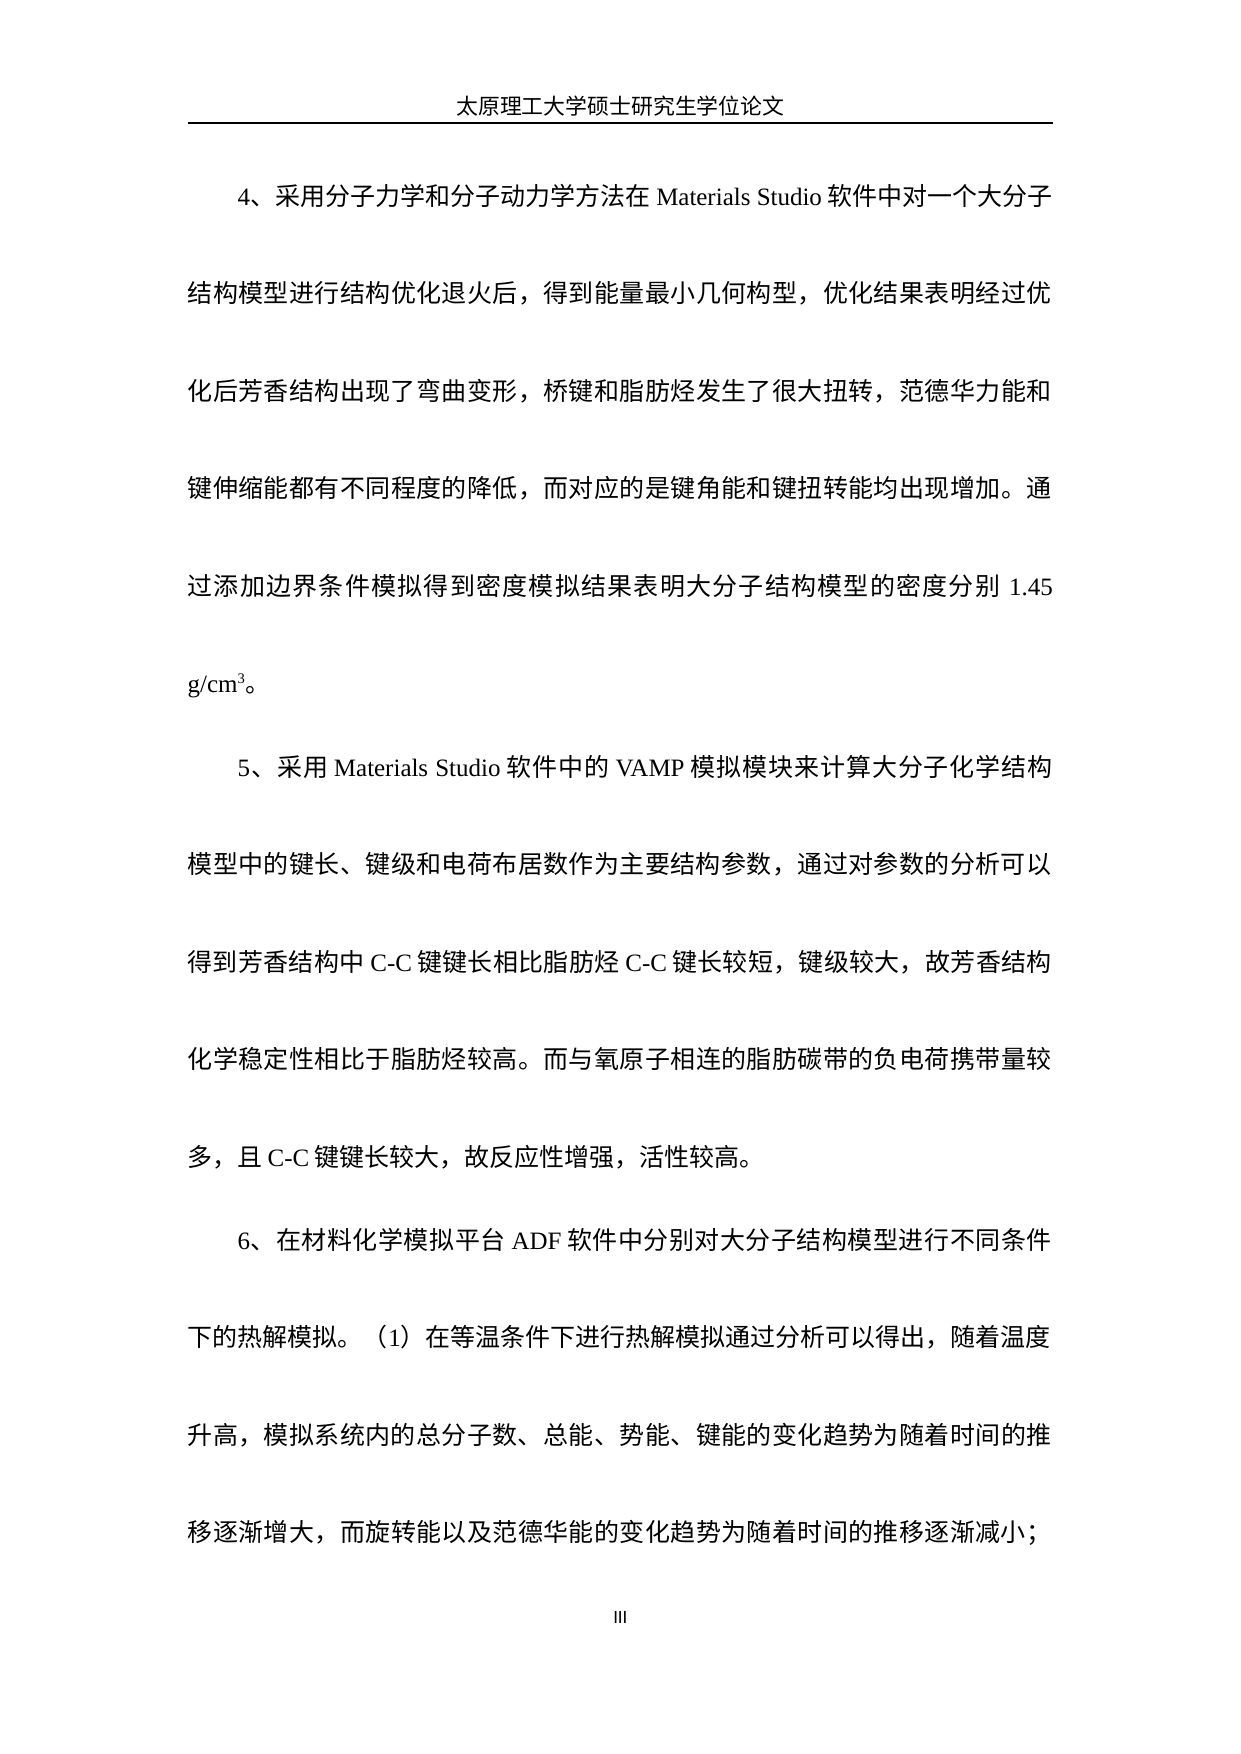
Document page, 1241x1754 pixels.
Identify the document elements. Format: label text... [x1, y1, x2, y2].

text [187, 1206, 1053, 1563]
text 5、采用Materials Studio软件中的VAMP模拟模块来计算大分子化学结构模型中的键长、键级和电荷布居数作为主要结构参数，通过对参数的分析可以得到芳香结构中C-C键键长相比脂肪烃C-C键长较短，键级较大，故芳香结构化学稳定性相比于脂肪烃较高。而与氧原子相连的脂肪碳带的负电荷携带量较多，且C-C键键长较大，故反应性增强，活性较高。 [187, 733, 1053, 1188]
text 4、采用分子力学和分子动力学方法在Materials Studio软件中对一个大分子结构模型进行结构优化退火后，得到能量最小几何构型，优化结果表明经过优化后芳香结构出现了弯曲变形，桥键和脂肪烃发生了很大扭转，范德华力能和键伸缩能都有不同程度的降低，而对应的是键角能和键扭转能均出现增加。通过添加边界条件模拟得到密度模拟结果表明大分子结构模型的密度分别1.45 g/cm3。 [187, 162, 1053, 714]
